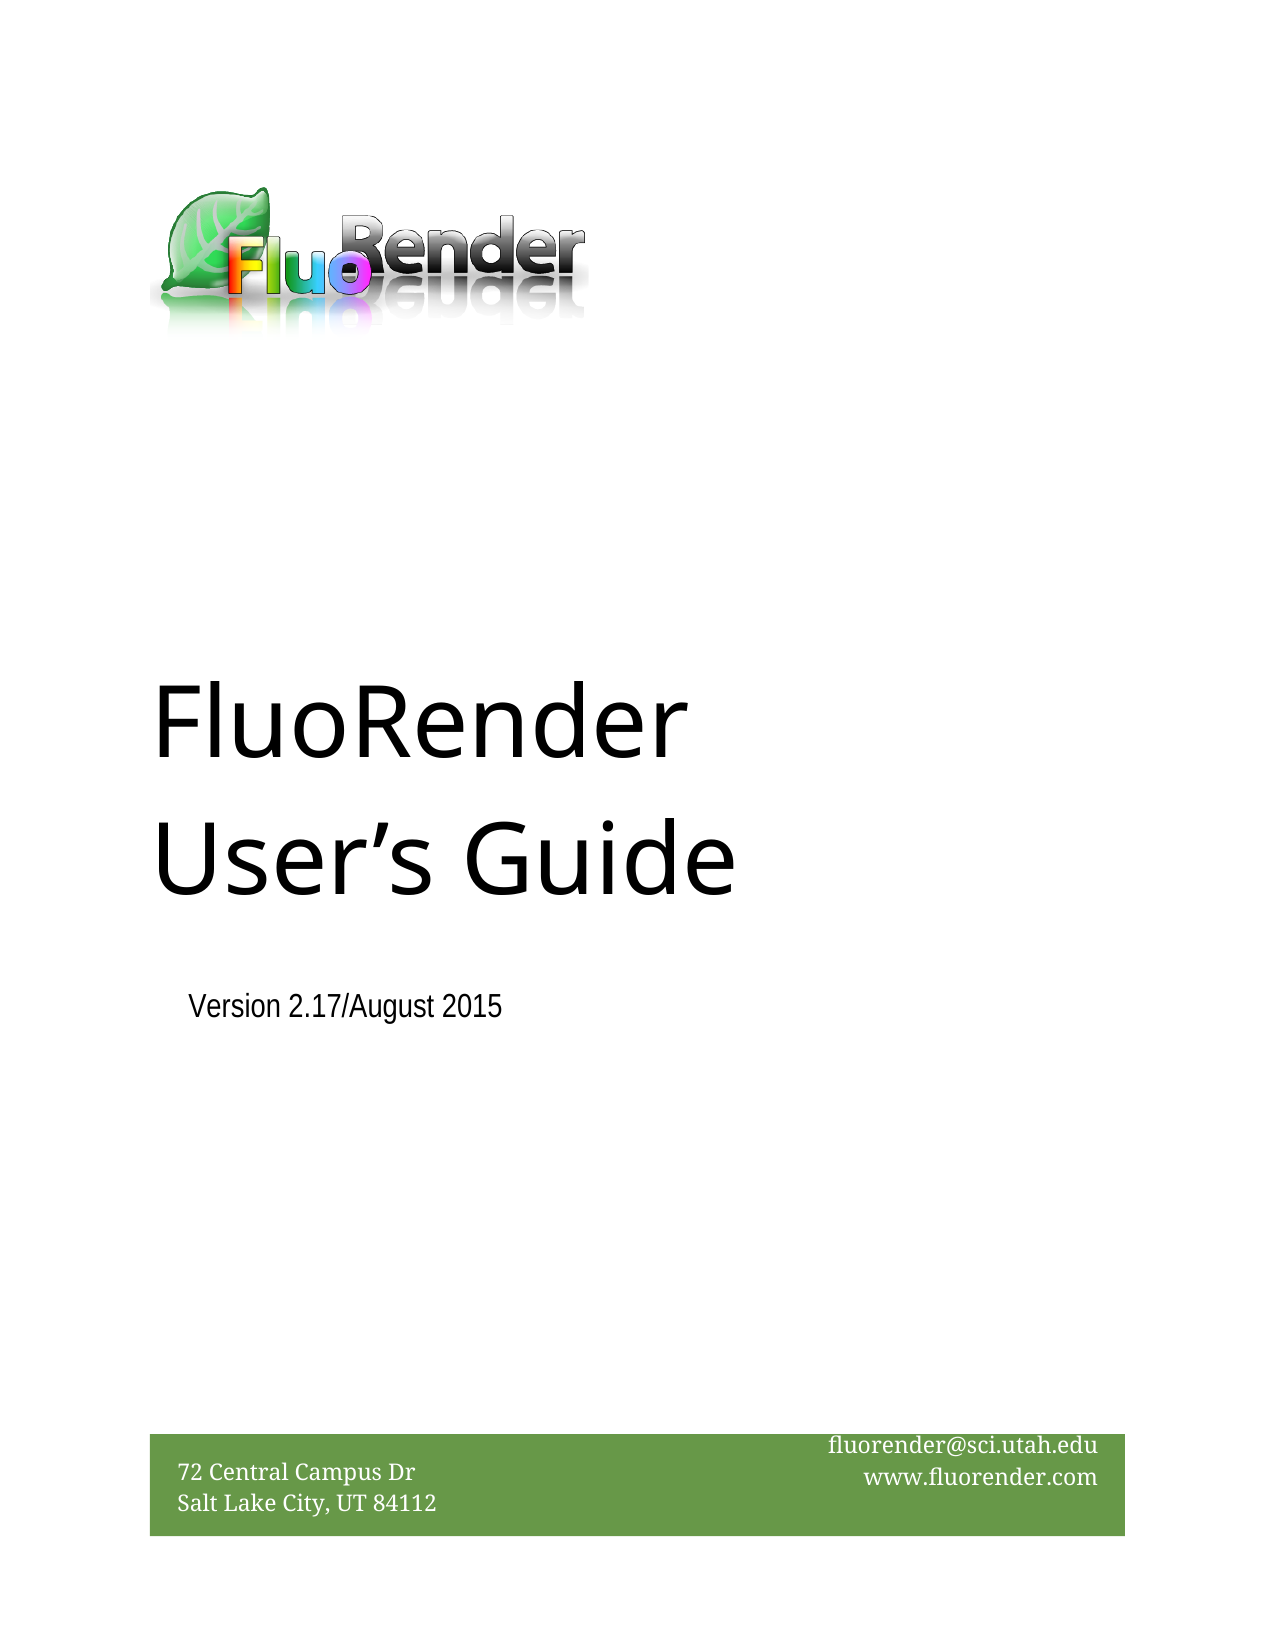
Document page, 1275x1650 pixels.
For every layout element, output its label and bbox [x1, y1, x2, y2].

picture [150, 175, 589, 341]
